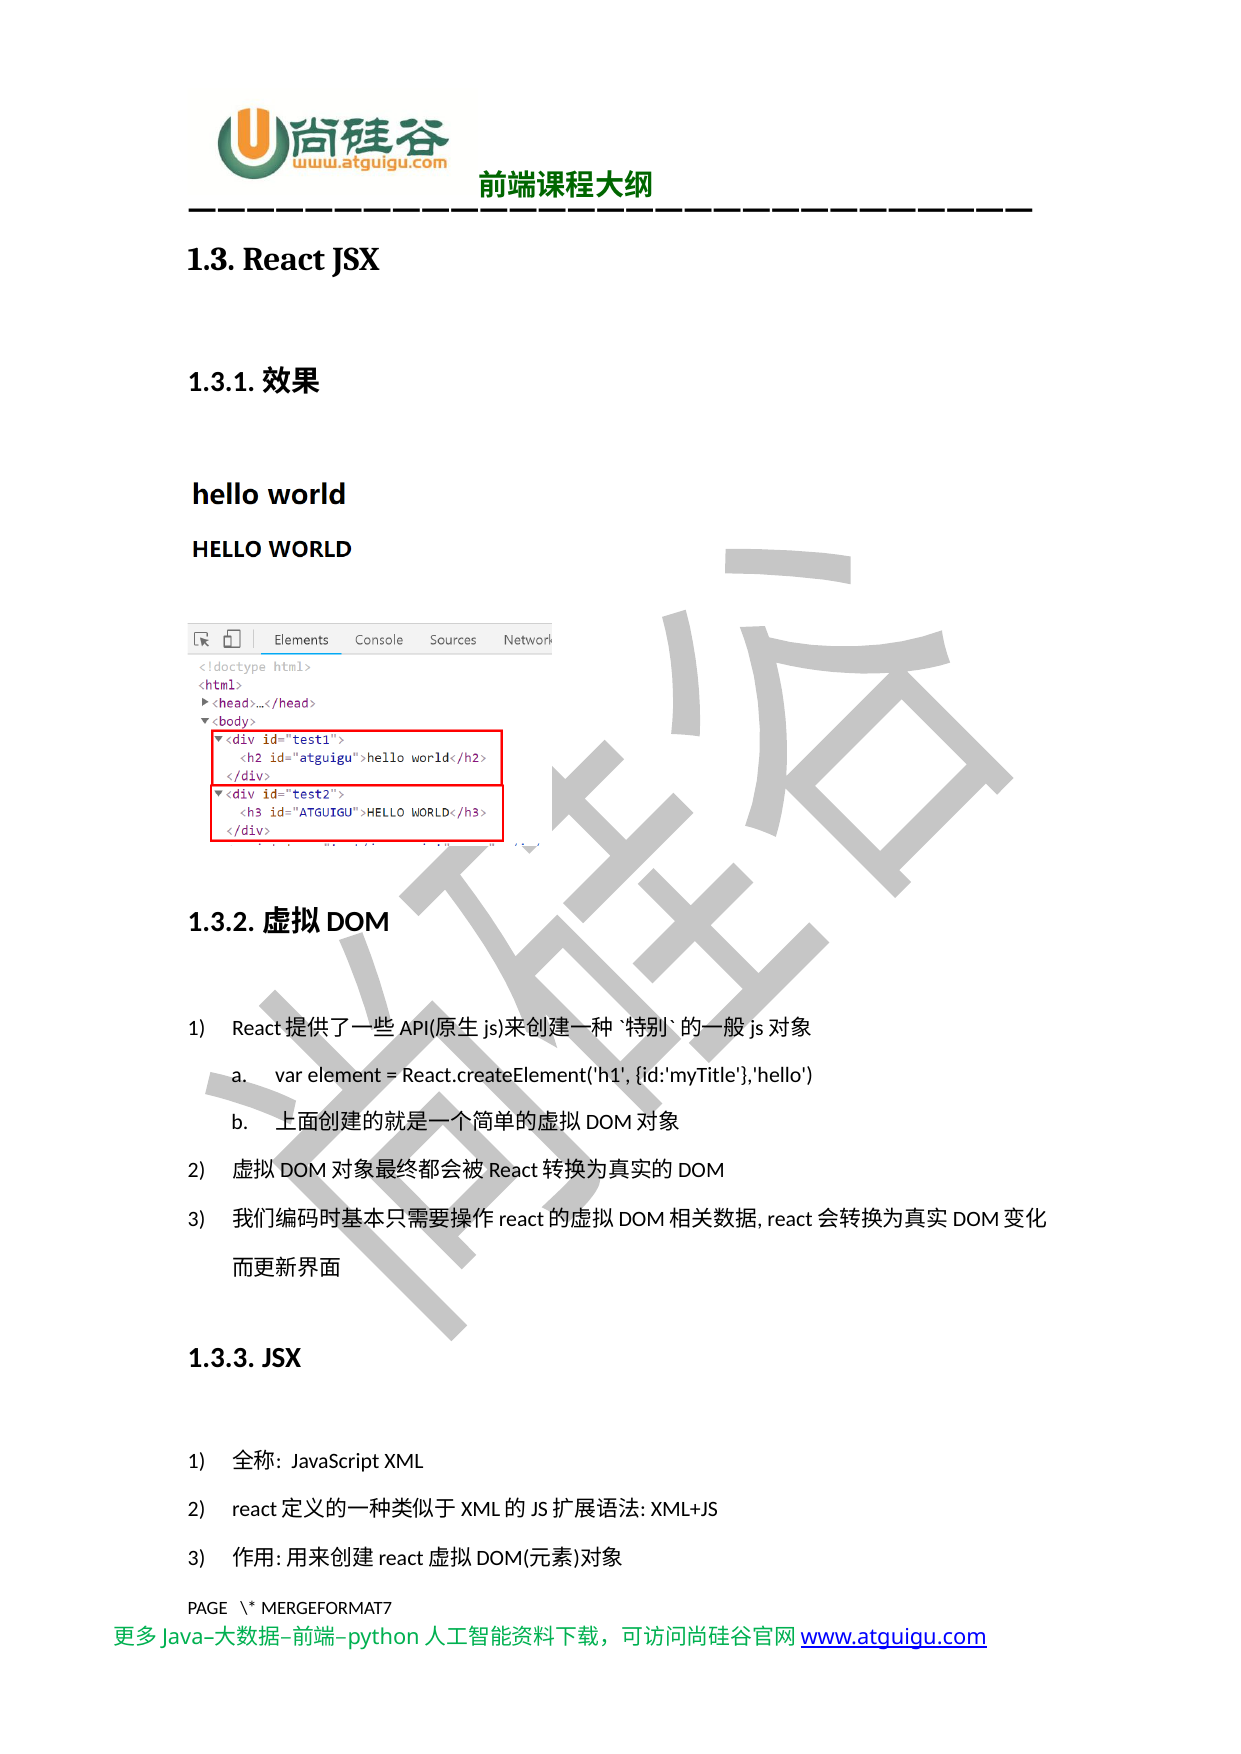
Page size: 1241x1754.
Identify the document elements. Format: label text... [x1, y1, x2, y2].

list var element = React.createElement('h1', {id:'myTitle'},'hello') [231, 1058, 1053, 1090]
picture [187, 469, 552, 846]
list react定义的一种类似于XML的JS扩展语法: XML+JS [187, 1491, 1053, 1523]
list 全称: JavaScript XML [187, 1442, 1053, 1475]
list 我们编码时基本只需要操作react的虚拟DOM相关数据, react会转换为真实DOM变化而更新界面 [187, 1200, 1053, 1282]
picture [187, 88, 479, 195]
subtitle JSX [187, 1324, 1053, 1389]
list React提供了一些API(原生js)来创建一种 `特别` 的一般js对象 [187, 1009, 1053, 1042]
subtitle React JSX [187, 227, 1053, 292]
list 虚拟DOM对象最终都会被React转换为真实的DOM [187, 1152, 1053, 1184]
subtitle 效果 [187, 347, 1053, 412]
list 上面创建的就是一个简单的虚拟DOM对象 [231, 1104, 1053, 1136]
list 作用: 用来创建react虚拟DOM(元素)对象 [187, 1539, 1053, 1572]
subtitle 虚拟DOM [187, 887, 1053, 952]
